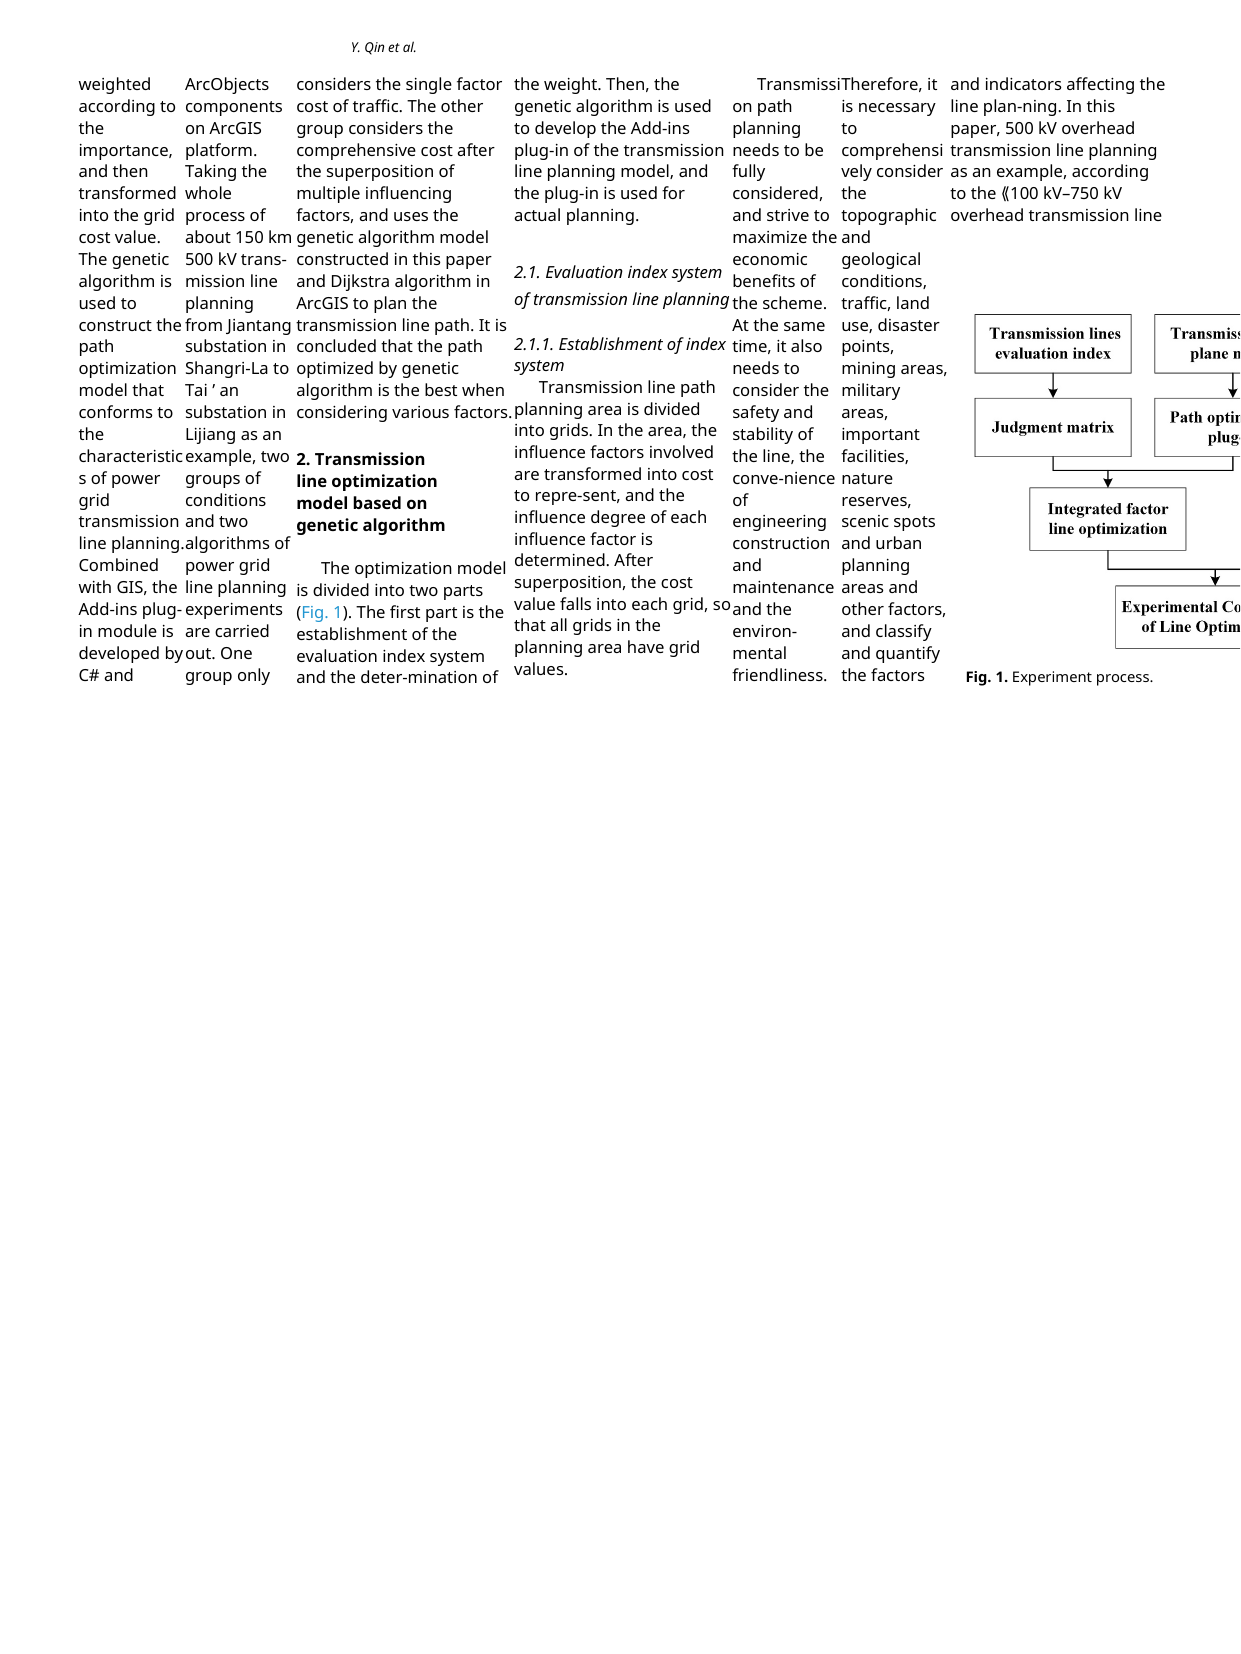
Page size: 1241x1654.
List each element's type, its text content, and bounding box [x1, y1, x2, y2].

text The optimization model is divided into two parts (Fig. 1). The first part is the establishment of the evaluation index system and the deter-mination of the weight. Then, the genetic algorithm is used to develop the Add-ins plug-in of the transmission line planning model, and the plug-in is used for actual planning. [514, 73, 732, 226]
text 2.1.1. Establishment of index system Transmission line path planning area is divided into grids. In the area, the influence factors involved are transformed into cost to repre-sent, and the influence degree of each influence factor is determined. After superposition, the cost value falls into each grid, so that all grids in the planning area have grid values. [514, 333, 732, 679]
text Fig. 1. Experiment process. [950, 663, 1169, 688]
text weighted according to the importance, and then transformed into the grid cost value. The genetic algorithm is used to construct the path optimization model that conforms to the characteristics of power grid transmission line planning. Combined with GIS, the Add-ins plug-in module is developed by C# and ArcObjects components on ArcGIS platform. Taking the whole process of about 150 km 500 kV trans-mission line planning from Jiantang substation in Shangri-La to Tai ’ an substation in Lijiang as an example, two groups of conditions and two algorithms of power grid line planning experiments are carried out. One group only considers the single factor cost of traffic. The other group considers the comprehensive cost after the superposition of multiple influencing factors, and uses the genetic algorithm model constructed in this paper and Dijkstra algorithm in ArcGIS to plan the transmission line path. It is concluded that the path optimized by genetic algorithm is the best when considering various factors. [78, 73, 514, 685]
text 2. Transmission line optimization model based on genetic algorithm [296, 448, 454, 535]
picture [973, 253, 1241, 650]
text Transmission path planning needs to be fully considered, and strive to maximize the economic benefits of the scheme. At the same time, it also needs to consider the safety and stability of the line, the conve-nience of engineering construction and maintenance and the environ-mental friendliness. Therefore, it is necessary to comprehensively consider the topographic and geological conditions, traffic, land use, disaster points, mining areas, military areas, important facilities, nature reserves, scenic spots and urban planning areas and other factors, and classify and quantify the factors and indicators affecting the line plan-ning. In this paper, 500 kV overhead transmission line planning as an example, according to the ⟪100 kV–750 kV overhead transmission line [732, 73, 1169, 685]
text 2.1. Evaluation index system of transmission line planning [514, 257, 732, 311]
text Y. Qin et al. Array 17 (2023) 100266 [351, 35, 623, 57]
text The optimization model is divided into two parts (Fig. 1). The first part is the establishment of the evaluation index system and the deter-mination of the weight. Then, the genetic algorithm is used to develop the Add-ins plug-in of the transmission line planning model, and the plug-in is used for actual planning. [296, 557, 514, 688]
